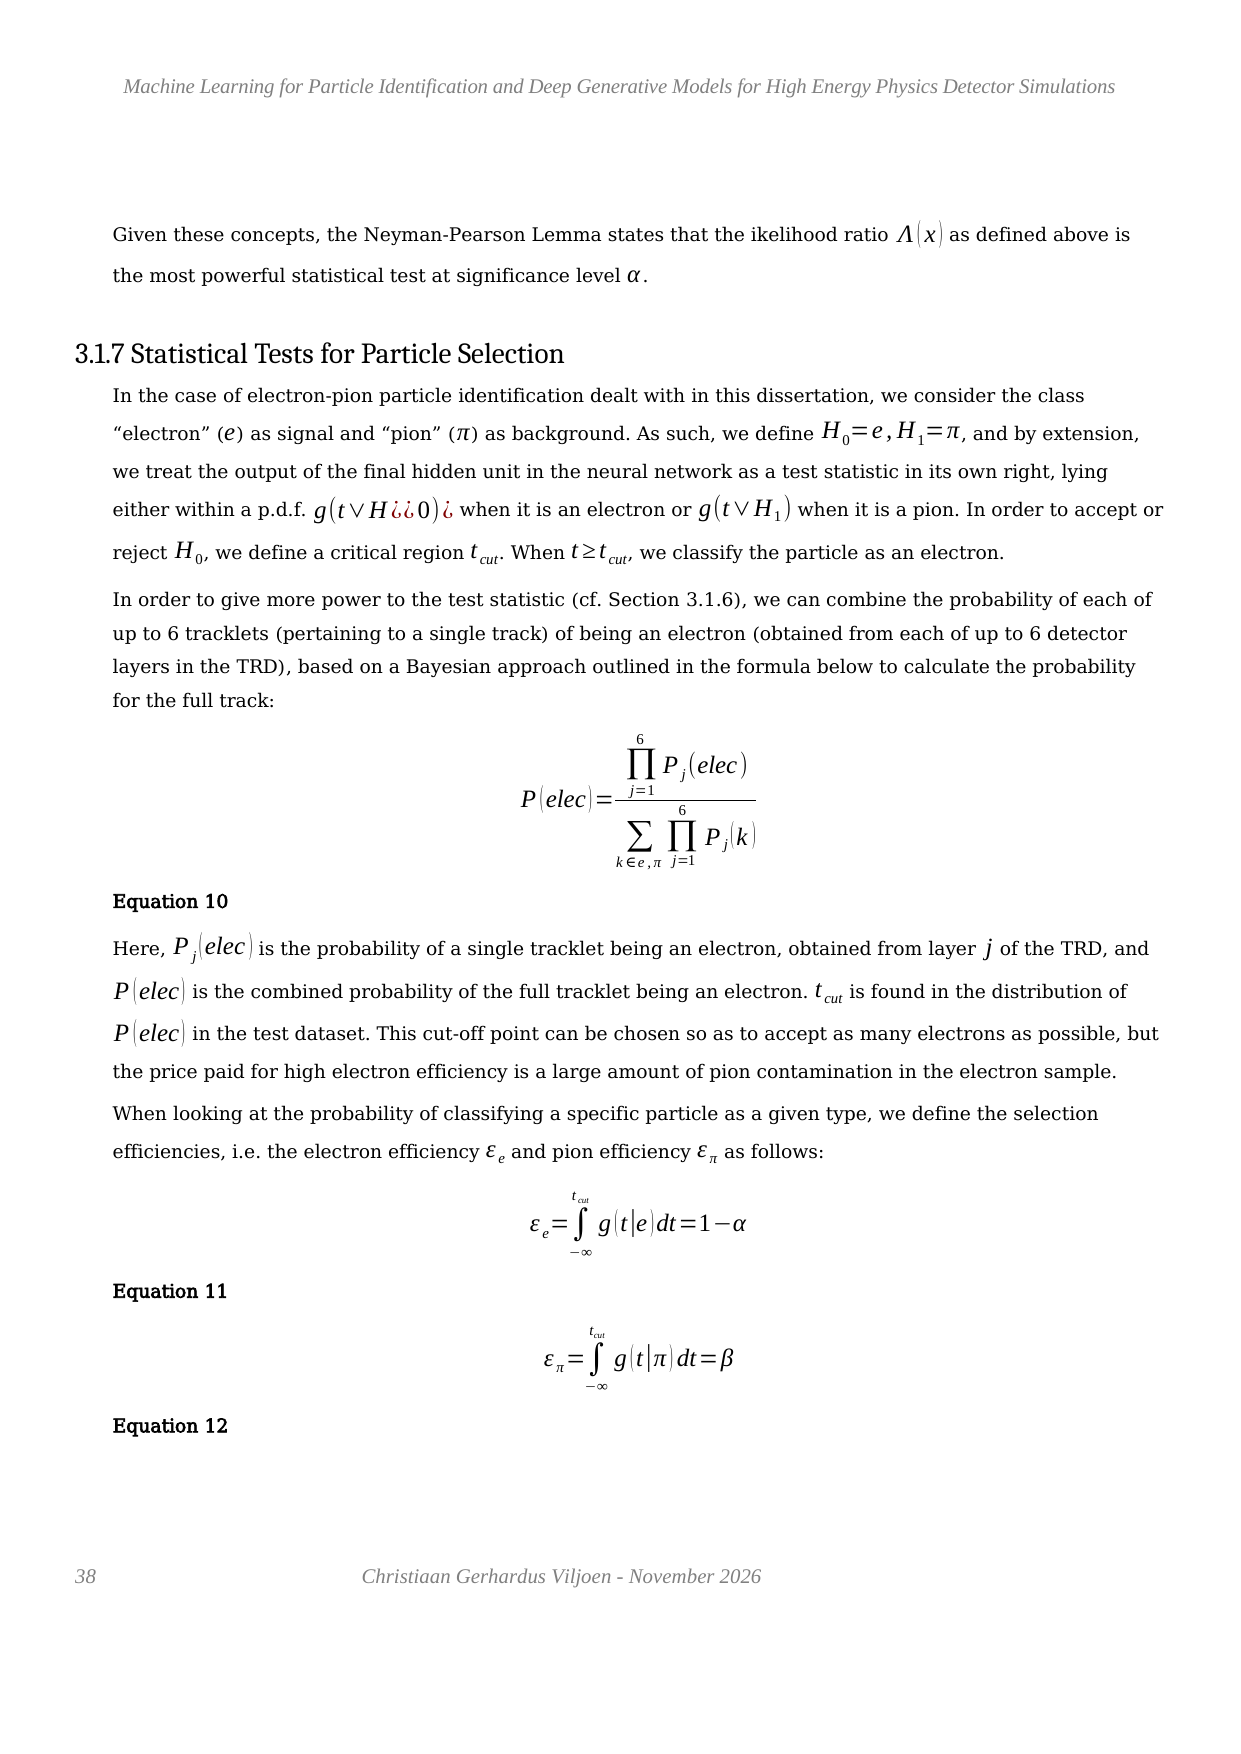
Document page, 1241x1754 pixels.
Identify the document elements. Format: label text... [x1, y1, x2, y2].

text When looking at the probability of classifying a specific particle as a given type, we define the selection efficiencies, i.e. the electron efficiency and pion efficiency as follows: [112, 1102, 1165, 1167]
subtitle Statistical Tests for Particle Selection [75, 337, 1165, 371]
text Equation 11 [112, 1279, 1165, 1302]
text Given these concepts, the Neyman-Pearson Lemma states that the ikelihood ratio as defined above is the most powerful statistical test at significance level . [112, 219, 1165, 288]
text In the case of electron-pion particle identification dealt with in this dissertation, we consider the class “electron” () as signal and “pion” () as background. As such, we define , and by extension, we treat the output of the final hidden unit in the neural network as a test statistic in its own right, lying either within a p.d.f. when it is an electron or when it is a pion. In order to accept or reject , we define a critical region . When , we classify the particle as an electron. [112, 383, 1165, 568]
text Equation 12 [112, 1414, 1165, 1436]
text Equation 10 [112, 889, 1165, 912]
text Here, is the probability of a single tracklet being an electron, obtained from layer of the TRD, and is the combined probability of the full tracklet being an electron. is found in the distribution of in the test dataset. This cut-off point can be chosen so as to accept as many electrons as possible, but the price paid for high electron efficiency is a large amount of pion contamination in the electron sample. [112, 931, 1165, 1082]
text In order to give more power to the test statistic (cf. Section 3.1.6), we can combine the probability of each of up to 6 tracklets (pertaining to a single track) of being an electron (obtained from each of up to 6 detector layers in the TRD), based on a Bayesian approach outlined in the formula below to calculate the probability for the full track: [112, 588, 1165, 711]
